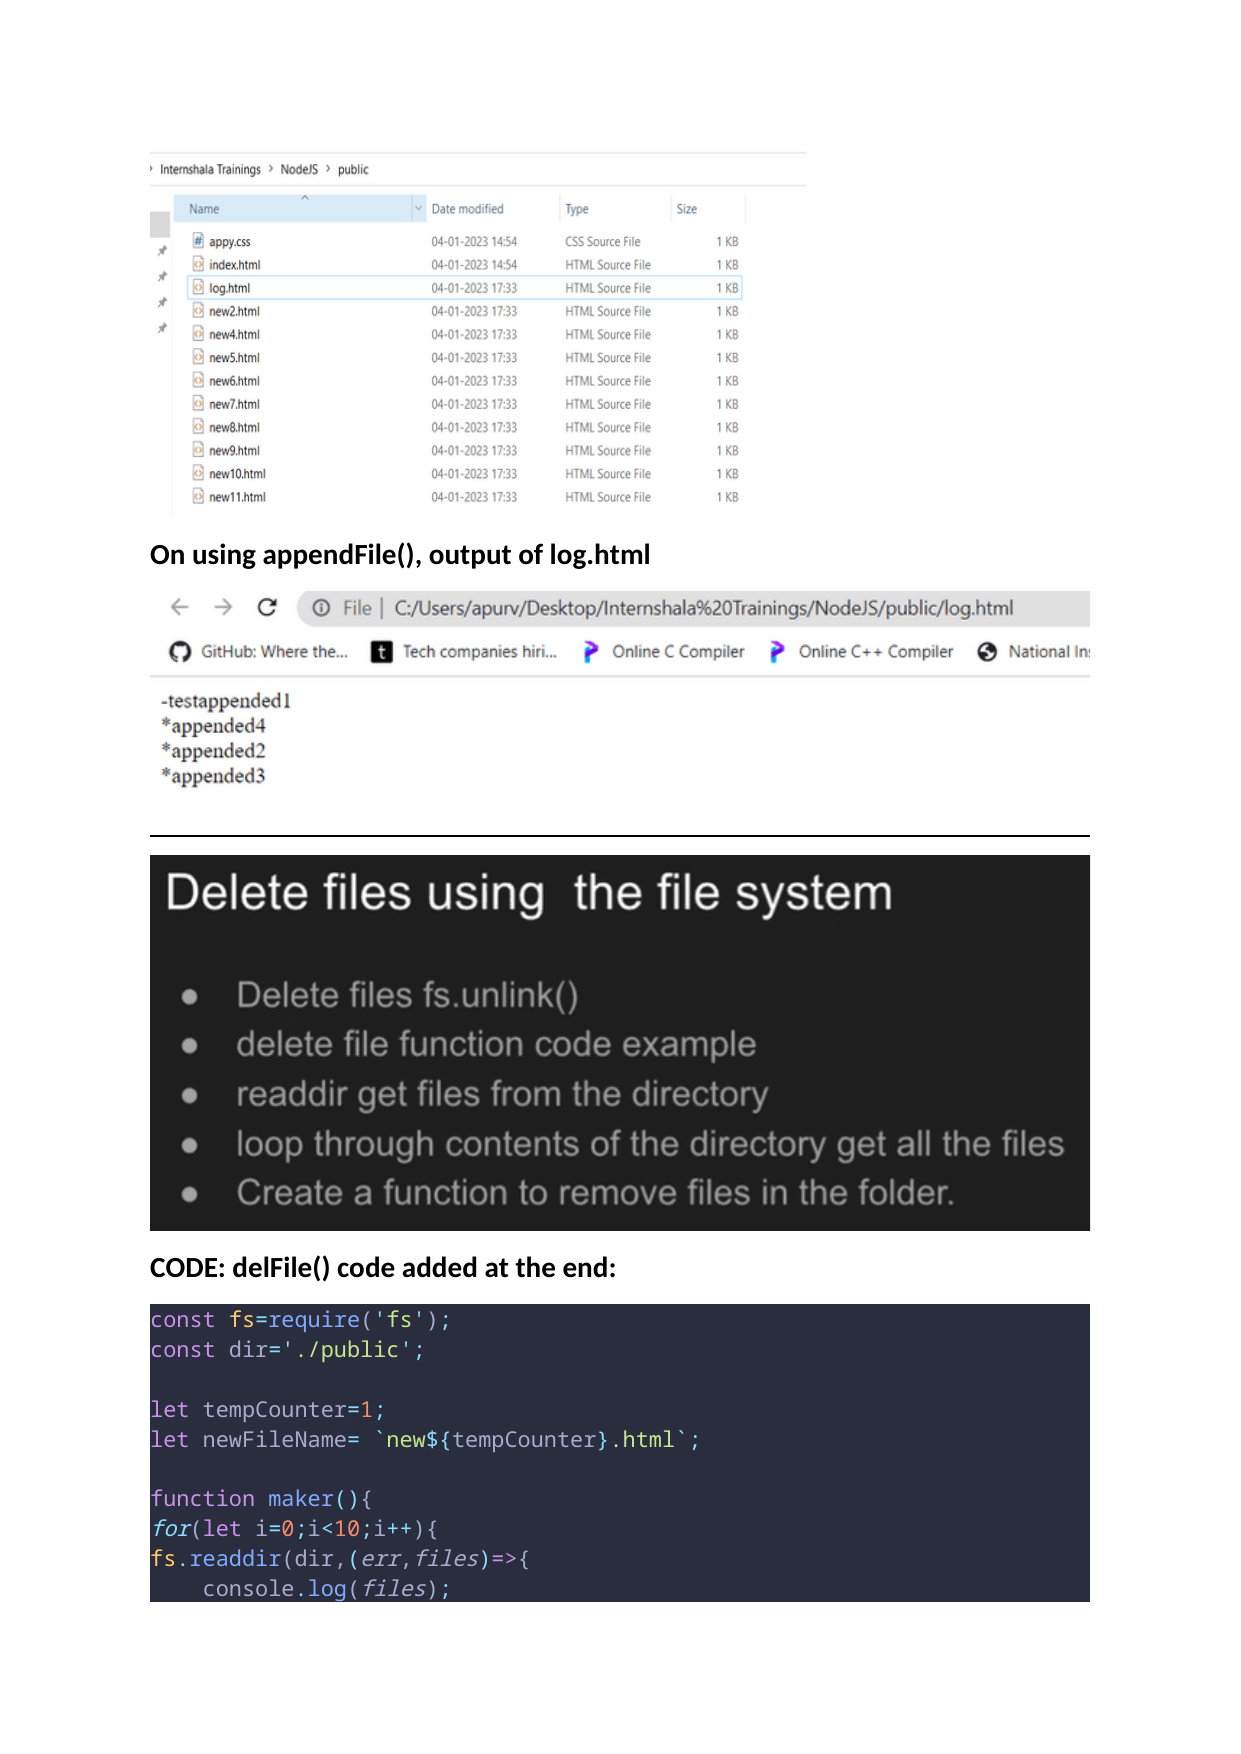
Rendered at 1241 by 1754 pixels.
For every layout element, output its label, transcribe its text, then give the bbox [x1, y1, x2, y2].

text let tempCounter=1; [150, 1394, 1090, 1423]
text console.log(files); [150, 1572, 1090, 1602]
picture [150, 150, 807, 518]
text fs.readdir(dir,(err,files)=>{ [150, 1543, 1090, 1572]
text const fs=require('fs'); [150, 1304, 1090, 1334]
picture [150, 855, 1091, 1231]
text const dir='./public'; [150, 1334, 1090, 1364]
text On using appendFile(), output of log.html [150, 536, 1090, 572]
text CODE: delFile() code added at the end: [150, 1249, 1090, 1285]
picture [150, 591, 1091, 833]
text for(let i=0;i<10;i++){ [150, 1513, 1090, 1543]
text function maker(){ [150, 1483, 1090, 1513]
text let newFileName= `new${tempCounter}.html`; [150, 1423, 1090, 1453]
